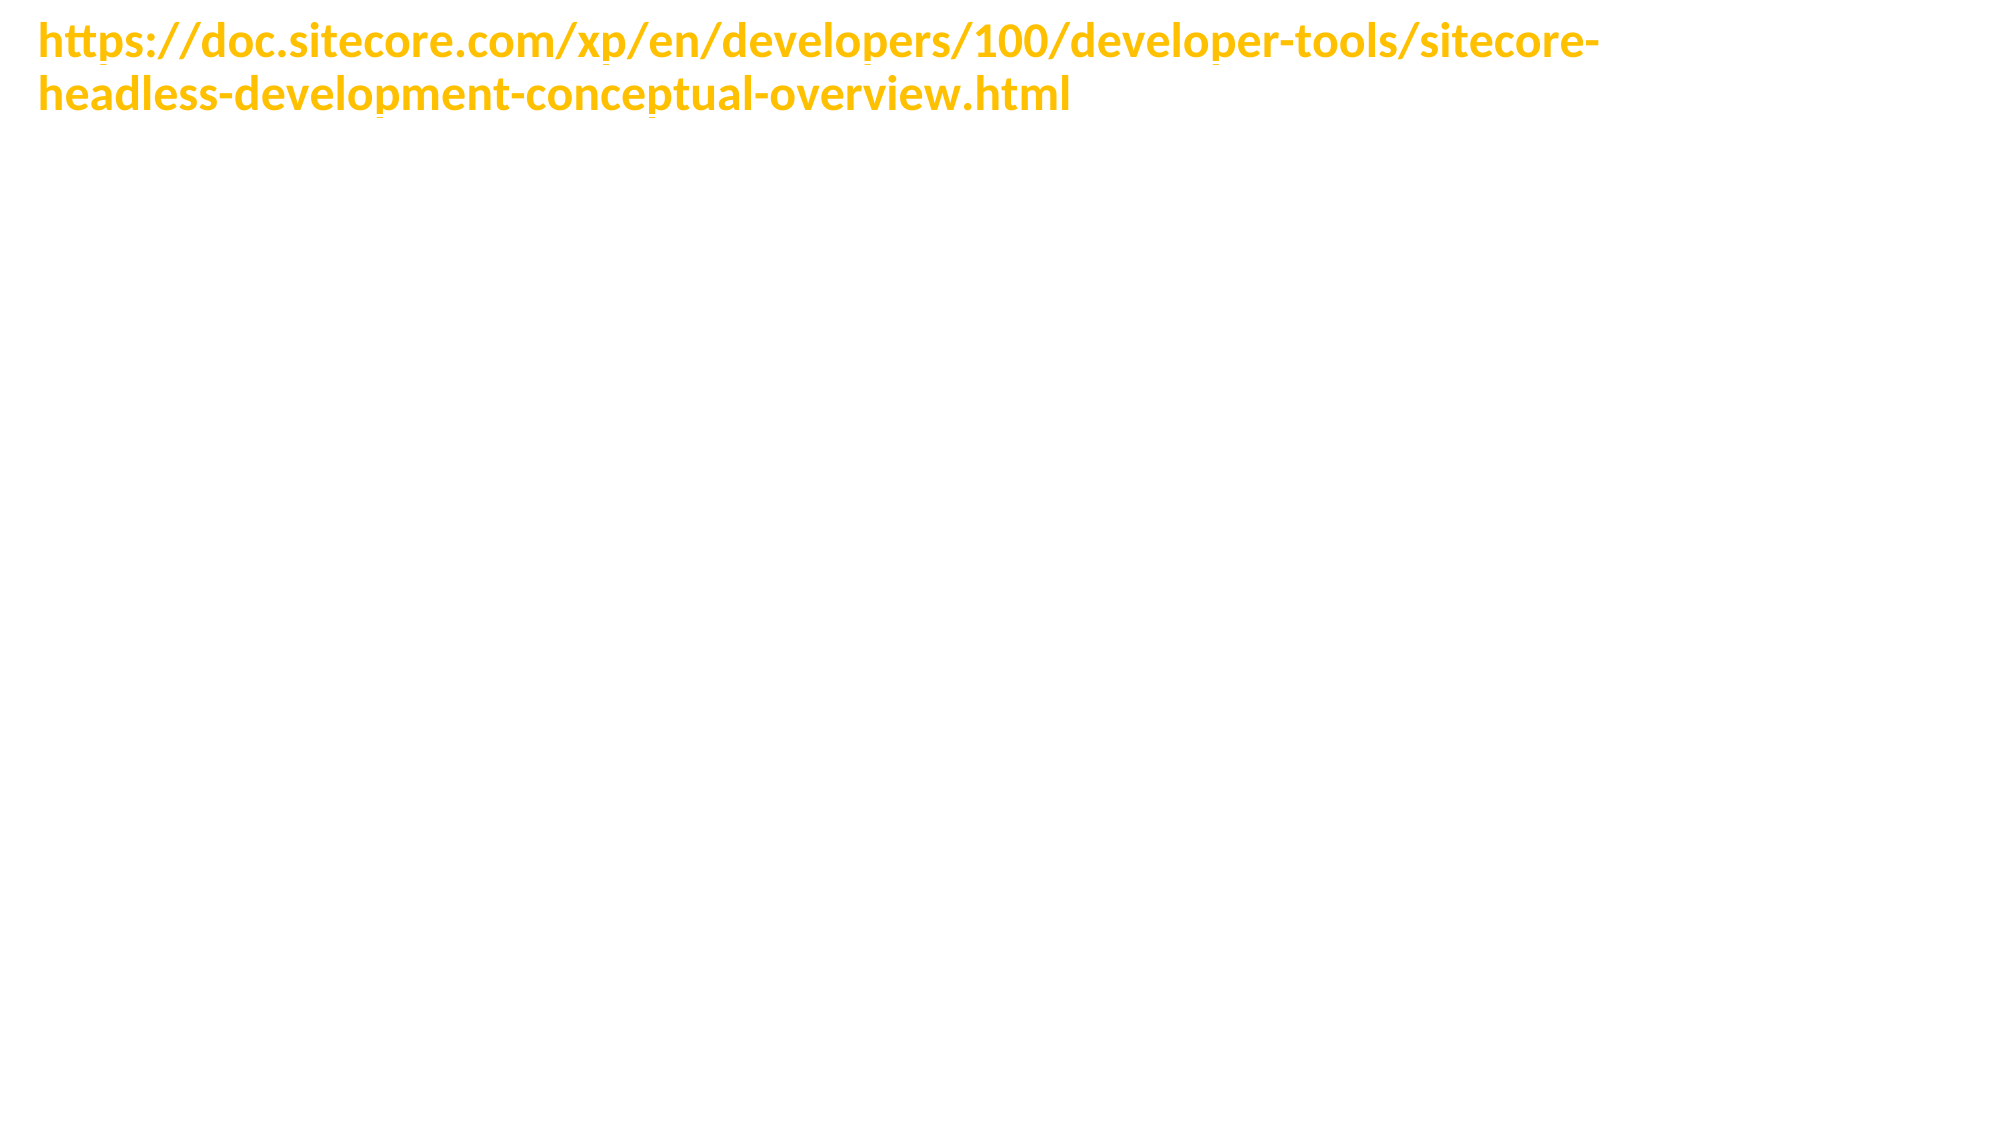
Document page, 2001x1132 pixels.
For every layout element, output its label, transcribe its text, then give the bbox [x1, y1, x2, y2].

text https://doc.sitecore.com/xp/en/developers/100/developer-tools/sitecore-headless-development-conceptual-overview.html [37, 13, 1792, 123]
